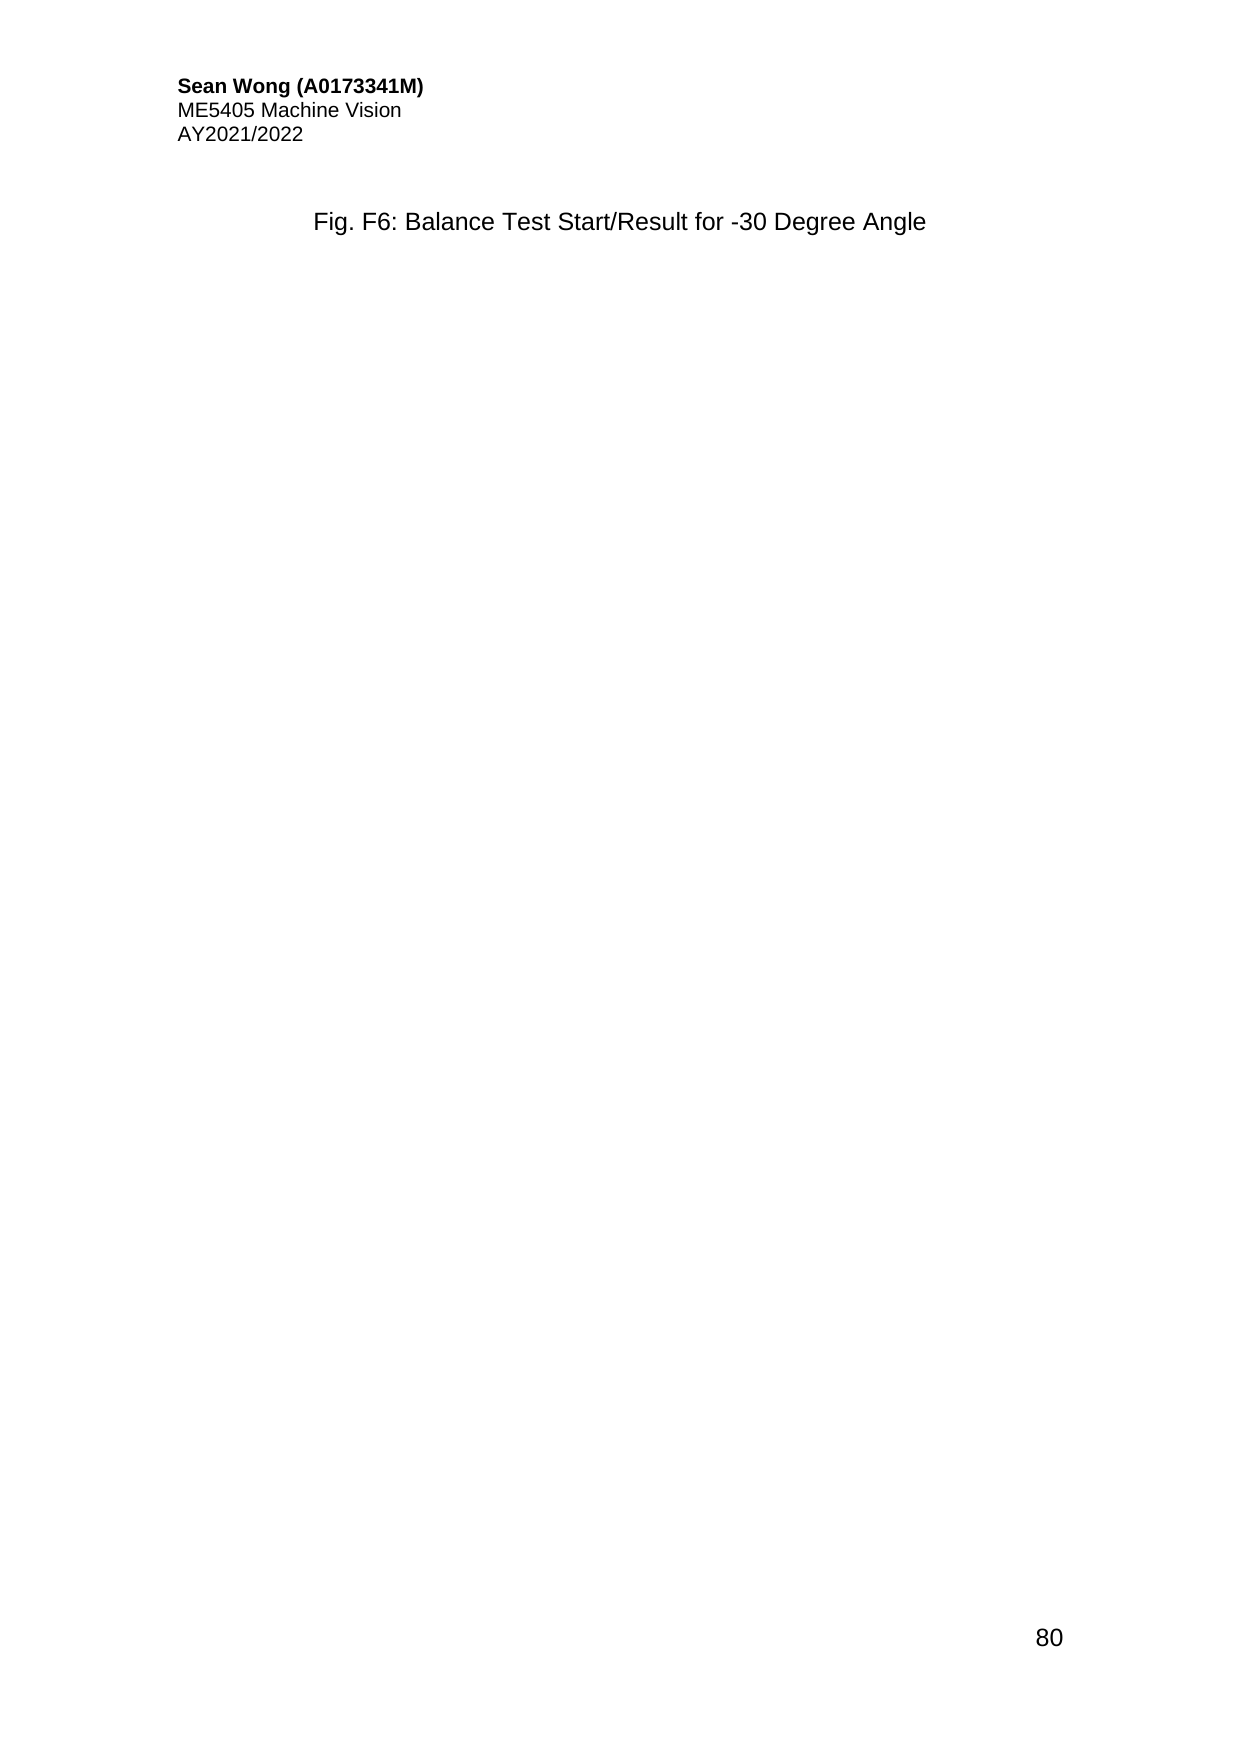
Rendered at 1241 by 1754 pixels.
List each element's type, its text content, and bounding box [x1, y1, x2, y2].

text Fig. F6: Balance Test Start/Result for -30 Degree Angle [177, 207, 1063, 236]
